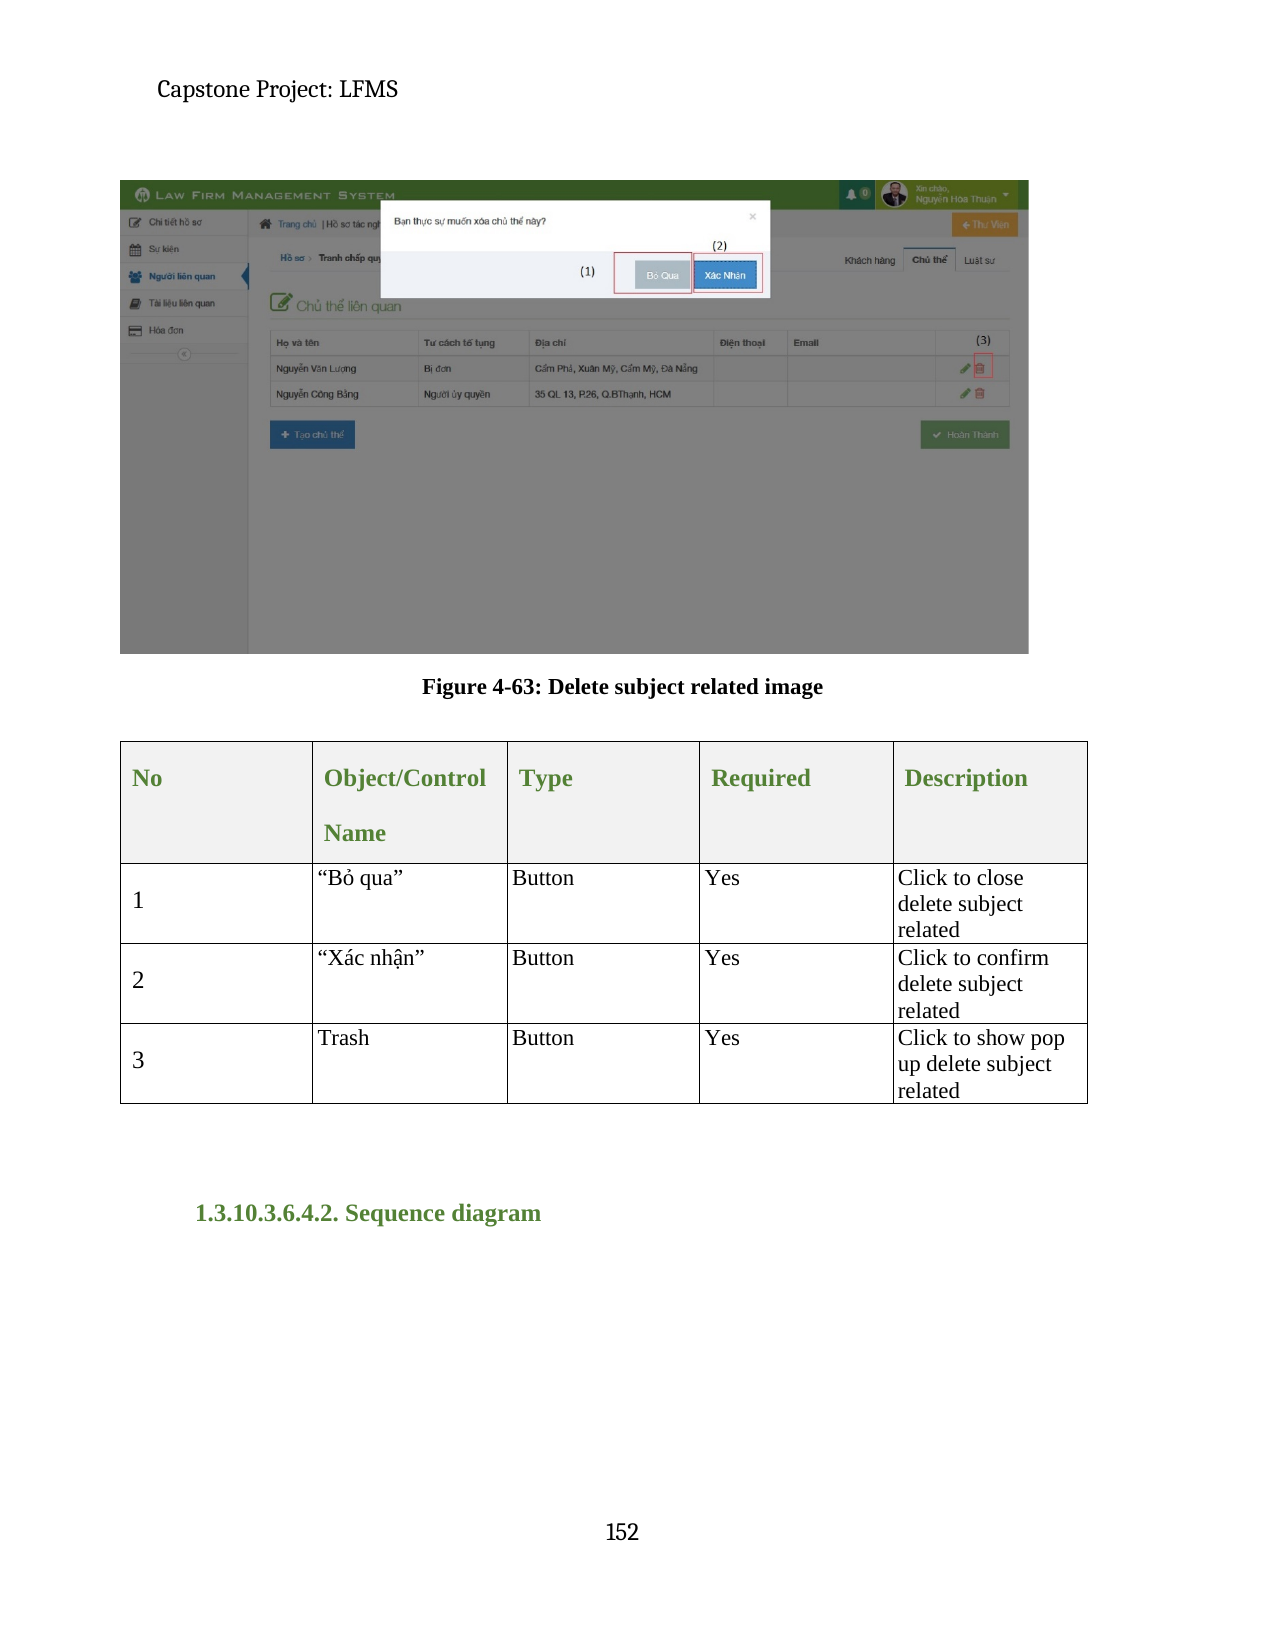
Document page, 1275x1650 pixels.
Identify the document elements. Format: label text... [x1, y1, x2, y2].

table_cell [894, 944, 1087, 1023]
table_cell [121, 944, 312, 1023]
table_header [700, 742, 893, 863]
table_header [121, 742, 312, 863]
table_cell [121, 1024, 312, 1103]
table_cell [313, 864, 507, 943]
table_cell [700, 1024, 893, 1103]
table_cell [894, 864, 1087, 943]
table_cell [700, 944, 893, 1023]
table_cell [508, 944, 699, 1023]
subtitle Sequence diagram [195, 1198, 1087, 1227]
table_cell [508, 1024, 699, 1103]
text Figure 4-63: Delete subject related image [157, 673, 1087, 699]
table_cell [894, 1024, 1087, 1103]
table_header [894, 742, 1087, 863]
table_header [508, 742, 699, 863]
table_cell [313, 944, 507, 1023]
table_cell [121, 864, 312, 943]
picture [120, 180, 1029, 654]
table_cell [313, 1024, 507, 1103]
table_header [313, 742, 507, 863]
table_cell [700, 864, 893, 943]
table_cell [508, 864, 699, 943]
